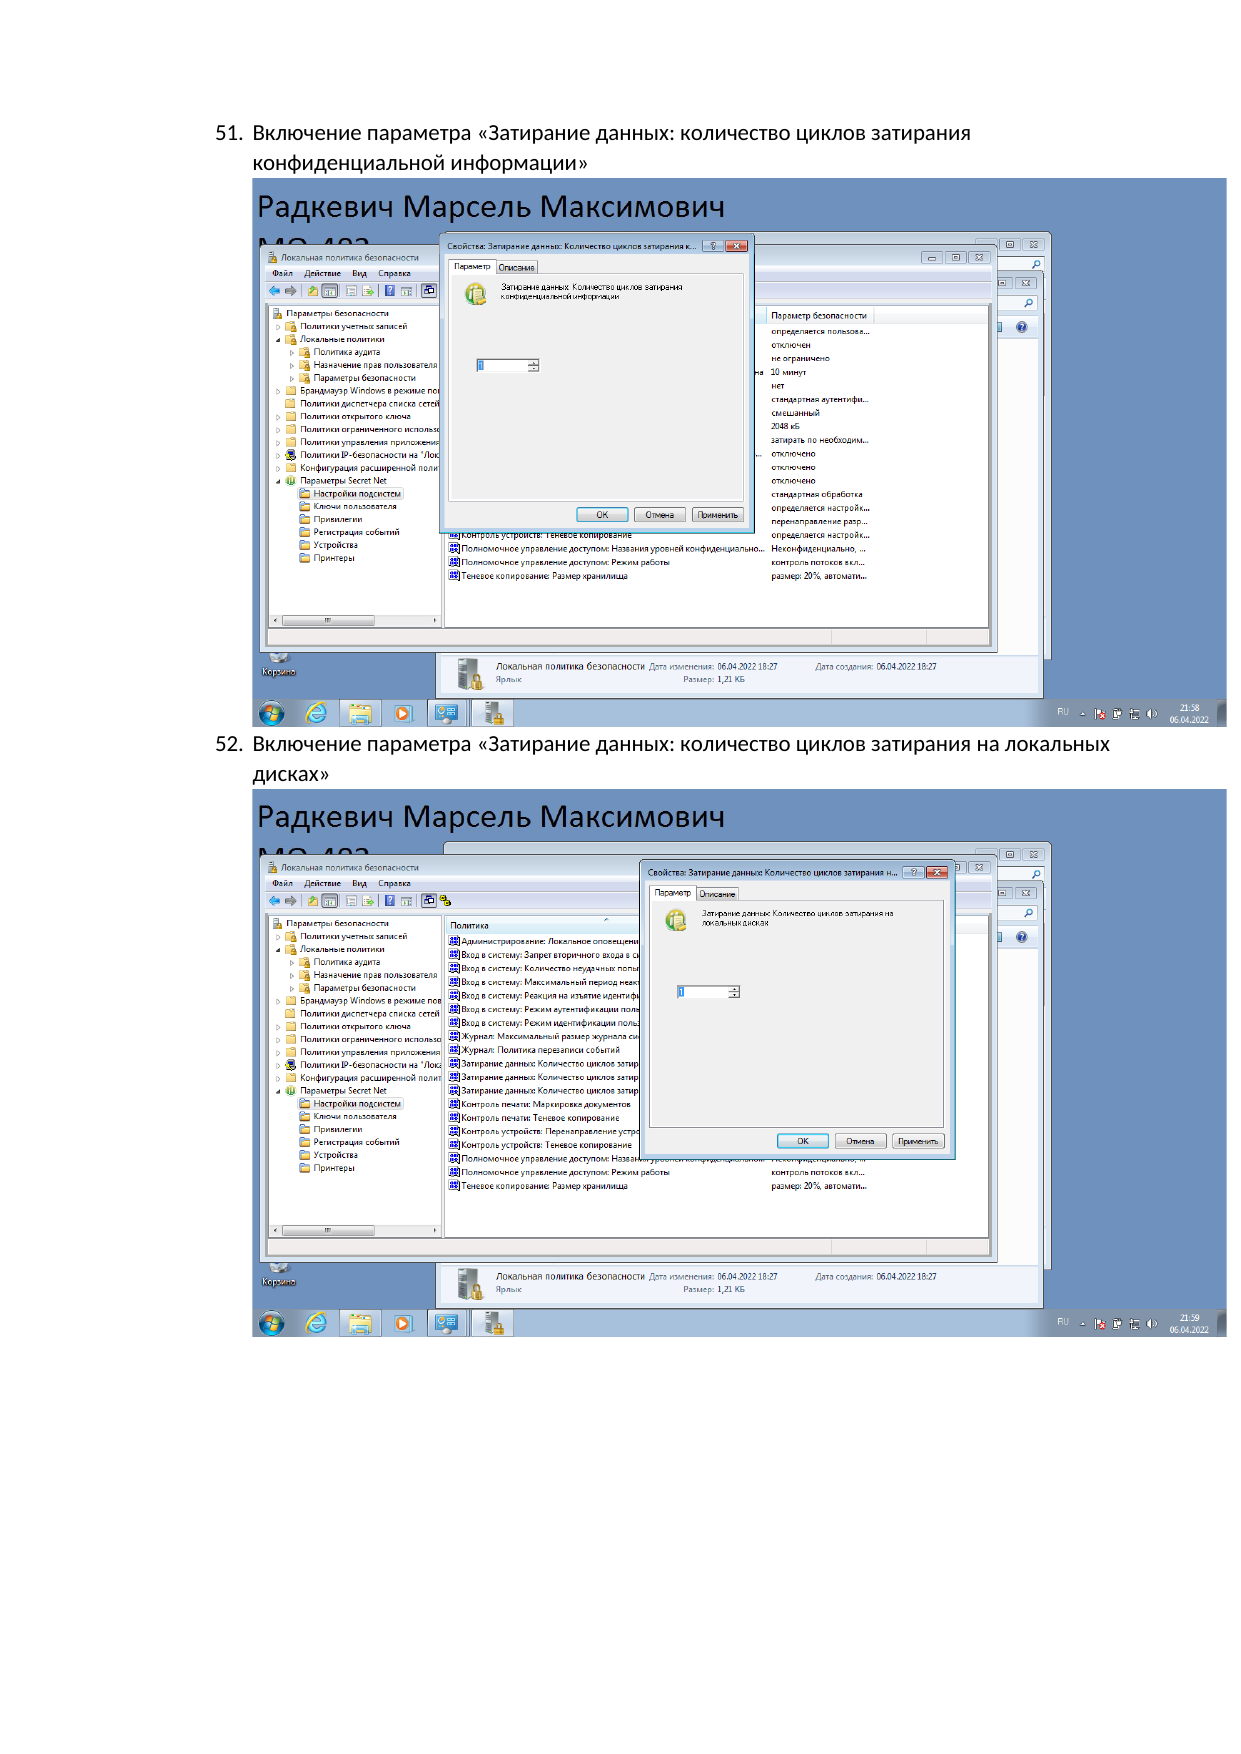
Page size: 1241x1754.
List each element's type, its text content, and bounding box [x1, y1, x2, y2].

picture [252, 178, 1227, 727]
picture [252, 789, 1227, 1337]
